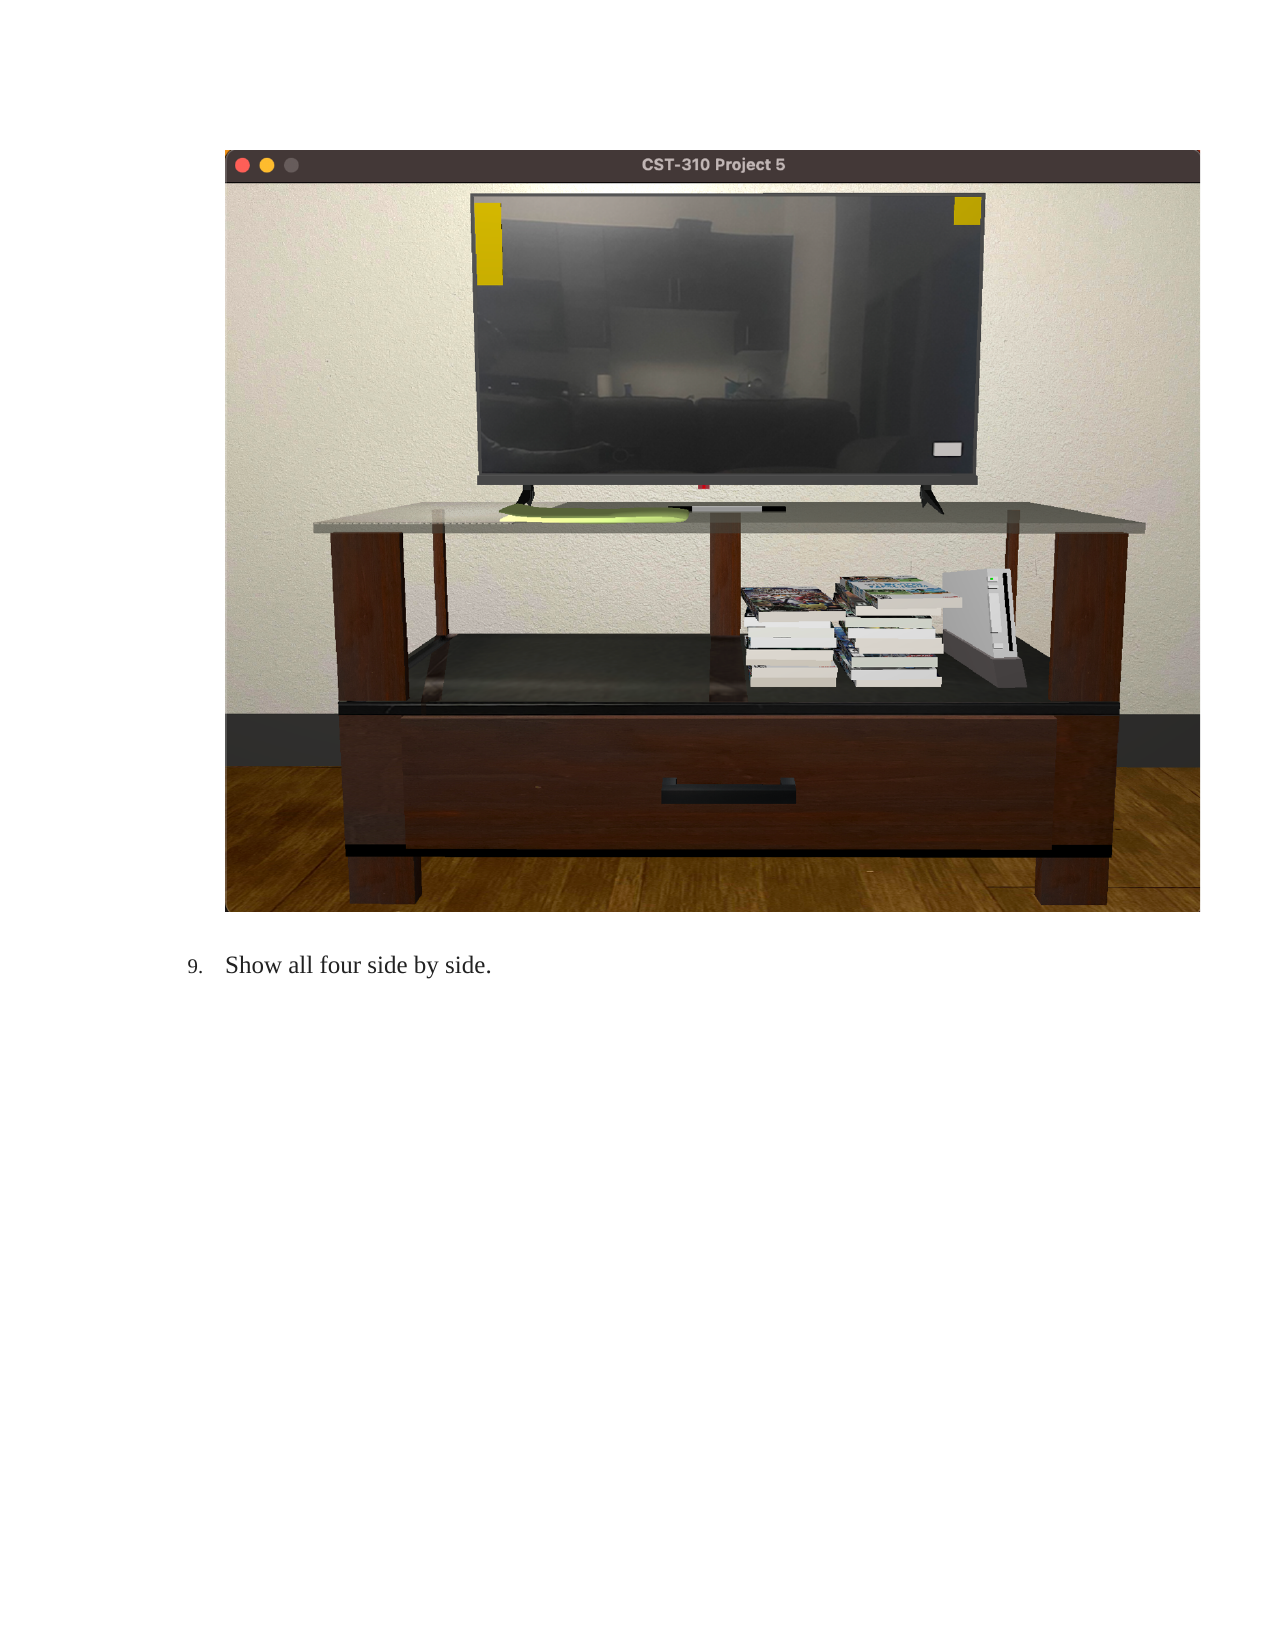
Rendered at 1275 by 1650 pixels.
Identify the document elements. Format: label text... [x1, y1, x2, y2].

picture [225, 150, 1200, 912]
list Show all four side by side. [187, 950, 1125, 979]
